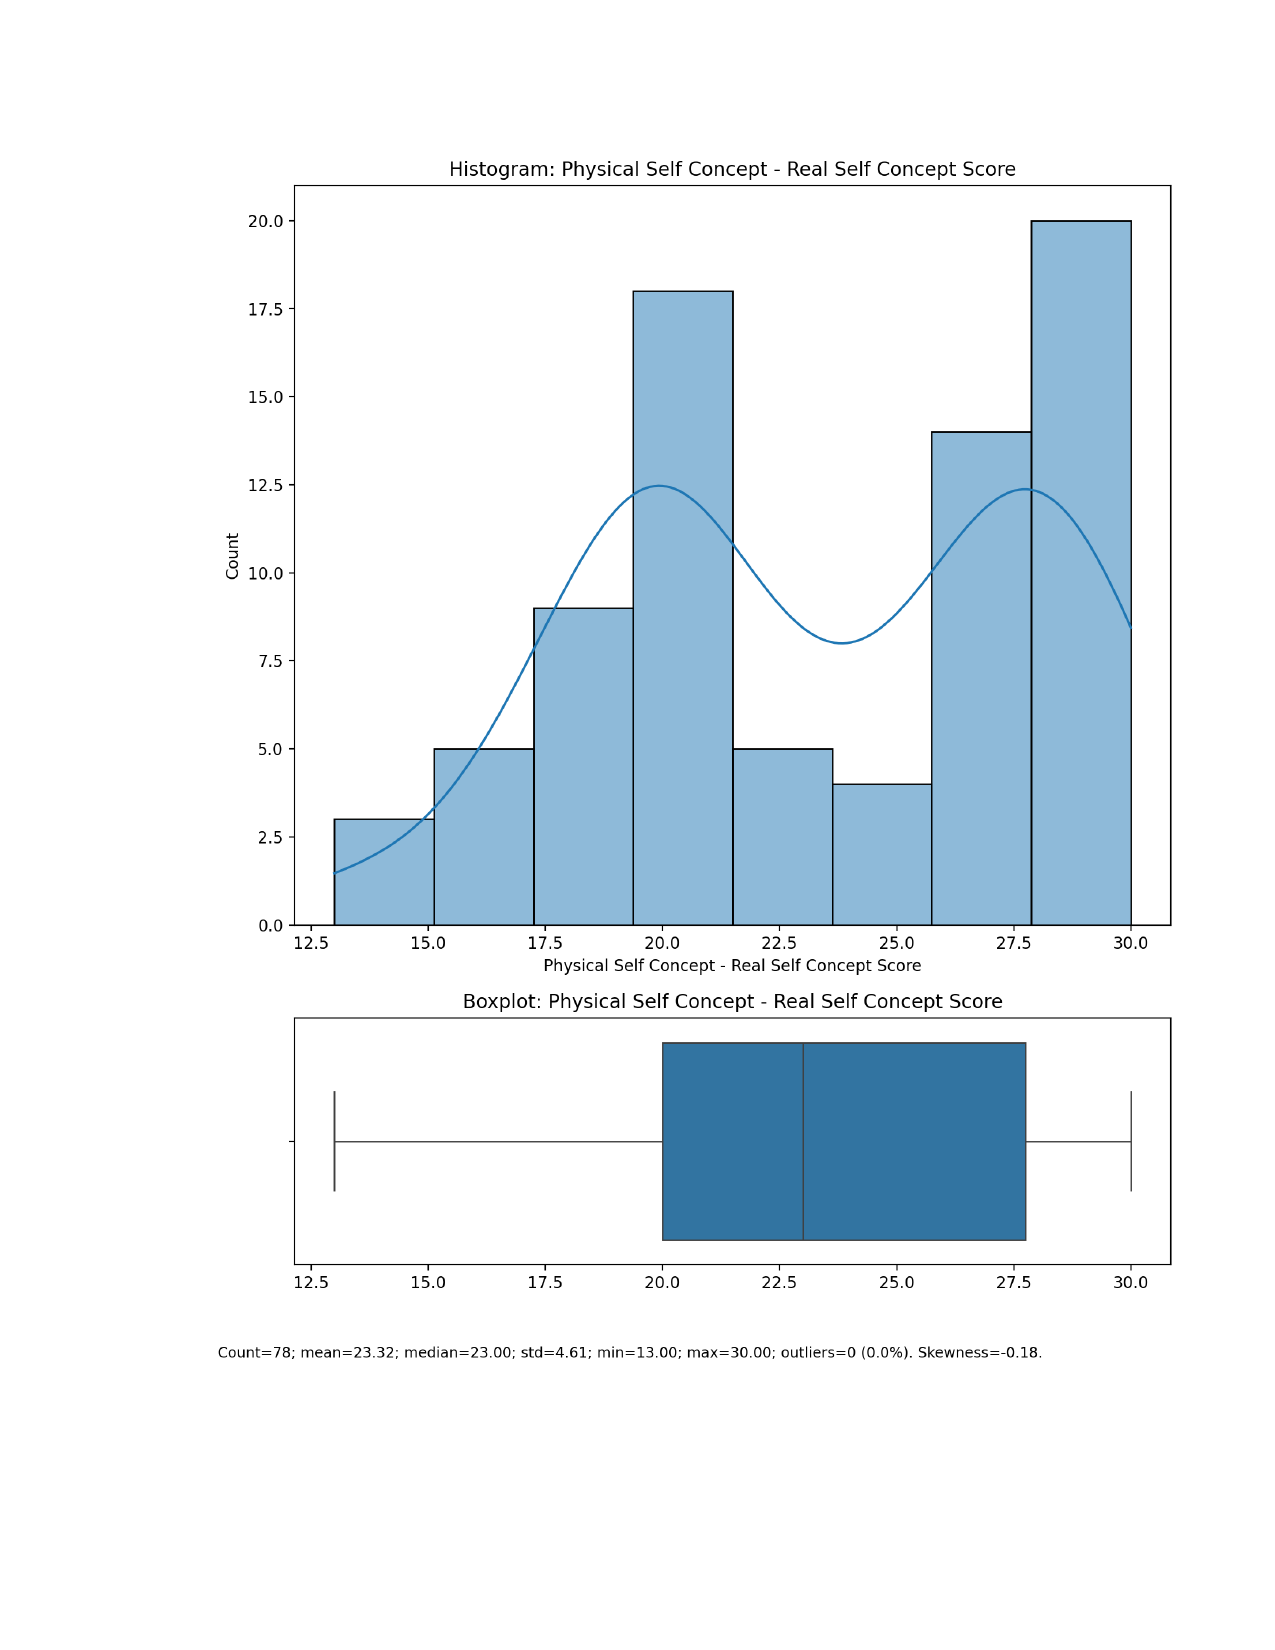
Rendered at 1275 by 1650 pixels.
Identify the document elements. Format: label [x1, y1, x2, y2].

picture [206, 150, 1182, 1371]
